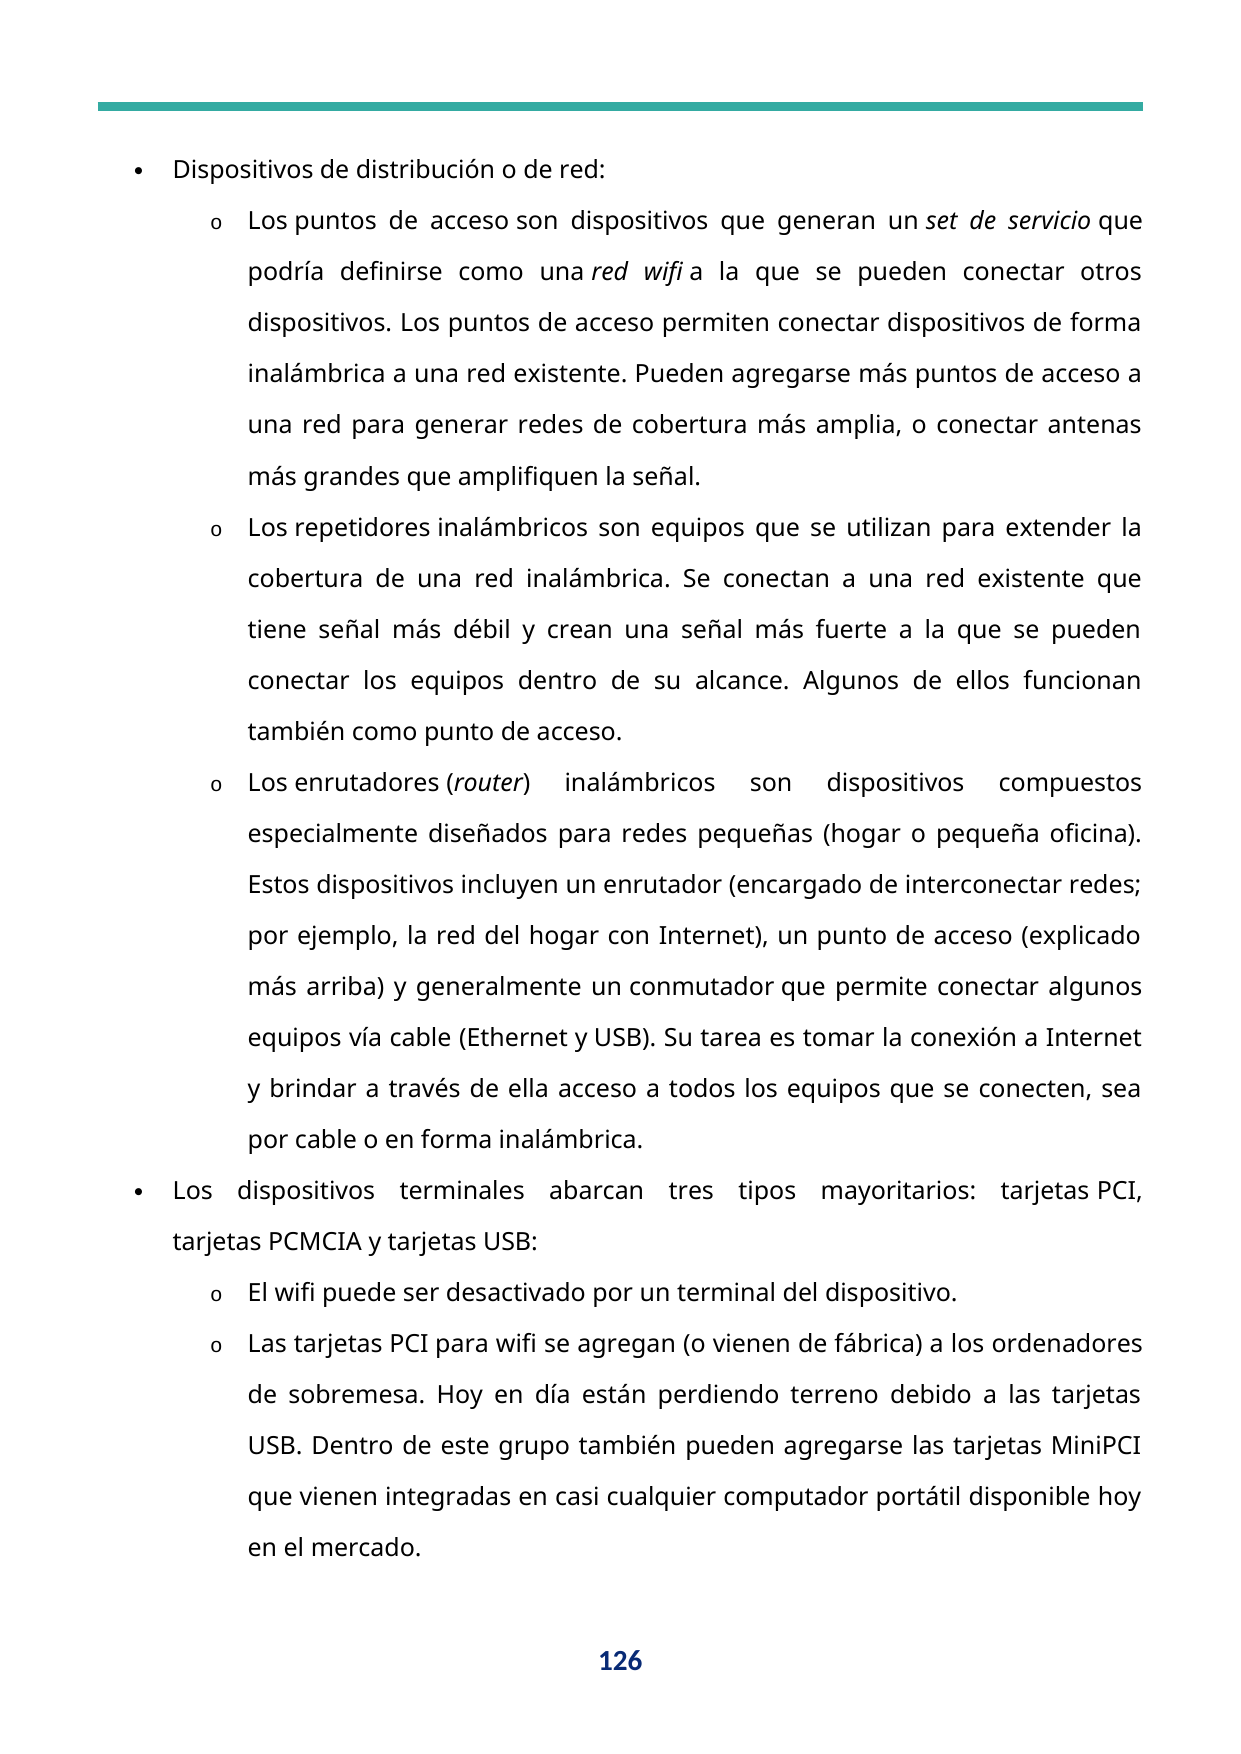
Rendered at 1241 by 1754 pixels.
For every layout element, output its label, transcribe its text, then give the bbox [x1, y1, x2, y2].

list Las tarjetas PCI para wifi se agregan (o vienen de fábrica) a los ordenadores de sobremesa. Hoy en día están perdiendo terreno debido a las tarjetas USB. Dentro de este grupo también pueden agregarse las tarjetas MiniPCI que vienen integradas en casi cualquier computador portátil disponible hoy en el mercado. [210, 1326, 1143, 1564]
list El wifi puede ser desactivado por un terminal del dispositivo. [210, 1275, 1143, 1309]
list Los repetidores inalámbricos son equipos que se utilizan para extender la cobertura de una red inalámbrica. Se conectan a una red existente que tiene señal más débil y crean una señal más fuerte a la que se pueden conectar los equipos dentro de su alcance. Algunos de ellos funcionan también como punto de acceso. [210, 509, 1143, 747]
list Los dispositivos terminales abarcan tres tipos mayoritarios: tarjetas PCI, tarjetas PCMCIA y tarjetas USB: [135, 1173, 1143, 1258]
list Los puntos de acceso son dispositivos que generan un set de servicio que podría definirse como una red wifi a la que se pueden conectar otros dispositivos. Los puntos de acceso permiten conectar dispositivos de forma inalámbrica a una red existente. Pueden agregarse más puntos de acceso a una red para generar redes de cobertura más amplia, o conectar antenas más grandes que amplifiquen la señal. [210, 203, 1143, 492]
list Los enrutadores (router) inalámbricos son dispositivos compuestos especialmente diseñados para redes pequeñas (hogar o pequeña oficina). Estos dispositivos incluyen un enrutador (encargado de interconectar redes; por ejemplo, la red del hogar con Internet), un punto de acceso (explicado más arriba) y generalmente un conmutador que permite conectar algunos equipos vía cable (Ethernet y USB). Su tarea es tomar la conexión a Internet y brindar a través de ella acceso a todos los equipos que se conecten, sea por cable o en forma inalámbrica. [210, 764, 1143, 1156]
list Dispositivos de distribución o de red: [135, 152, 1143, 186]
